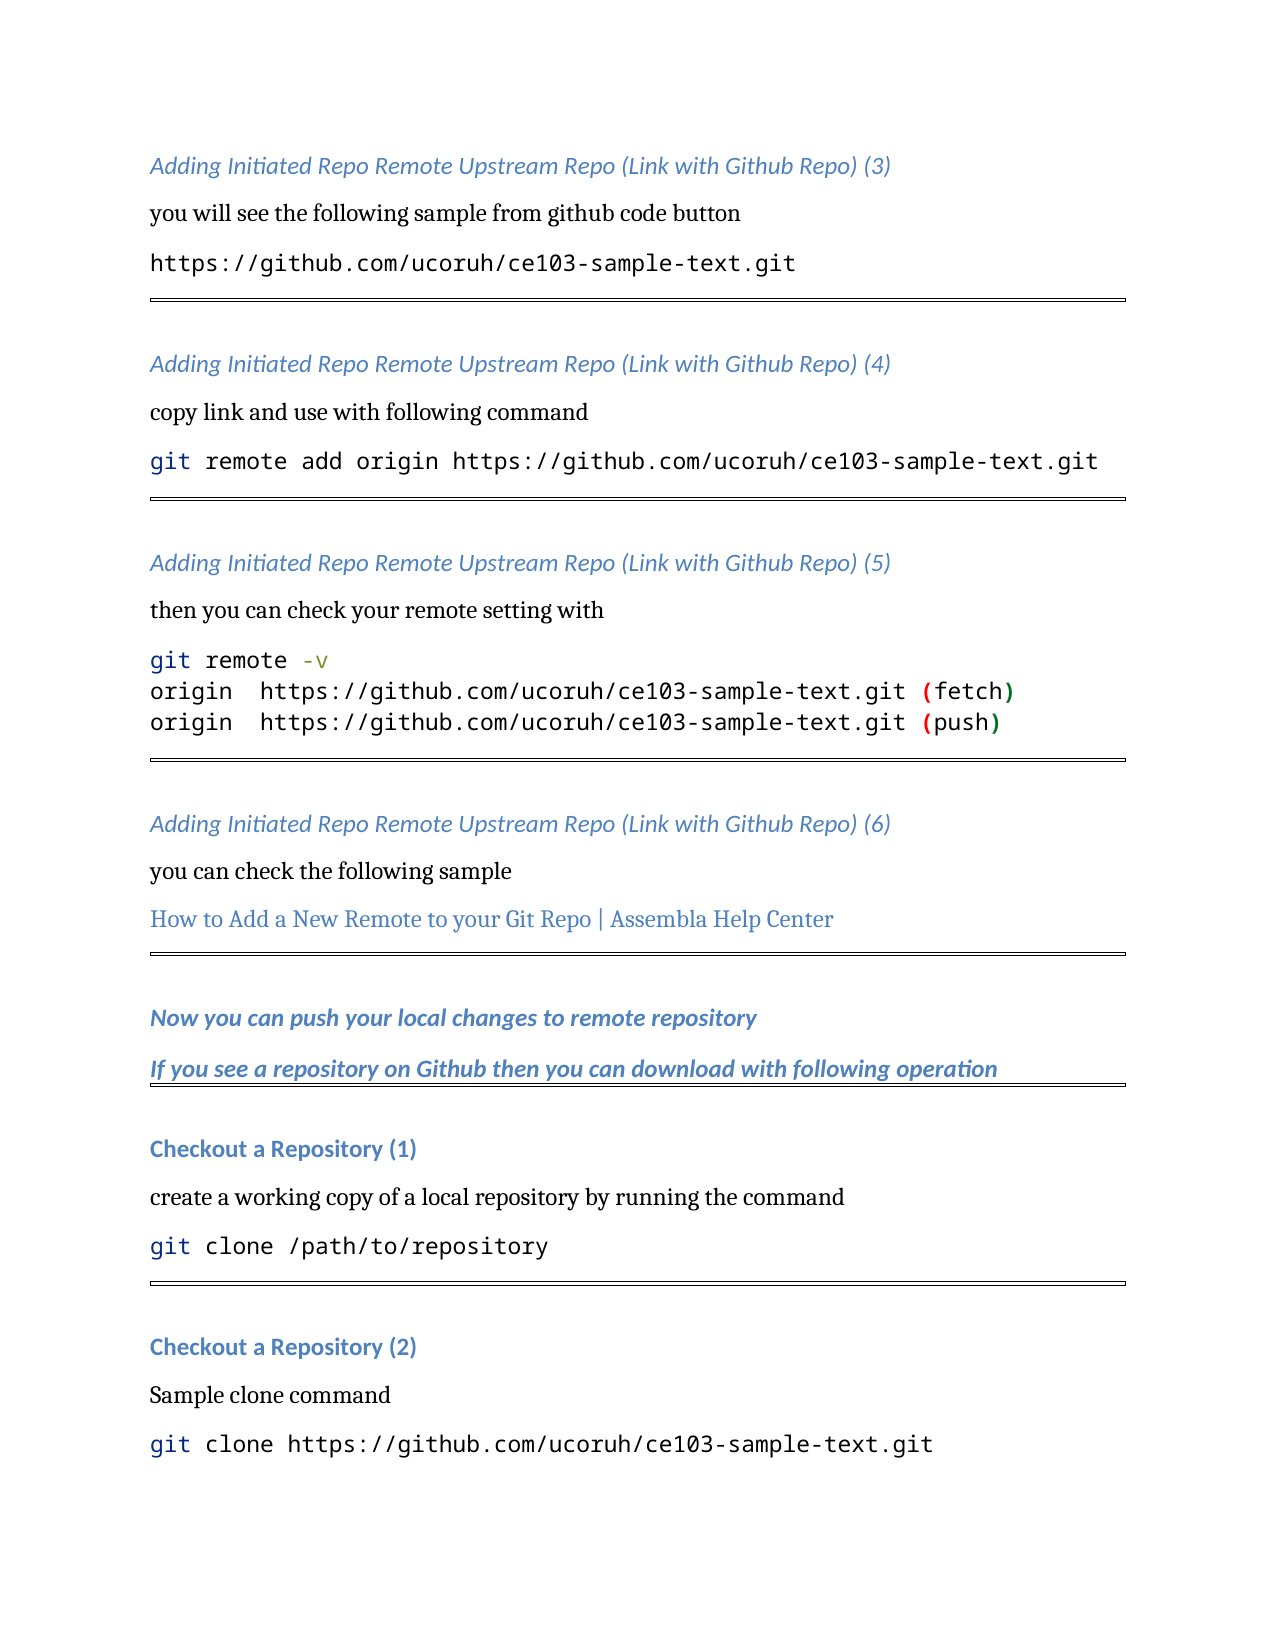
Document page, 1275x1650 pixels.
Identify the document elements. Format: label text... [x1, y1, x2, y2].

text https://github.com/ucoruh/ce103-sample-text.git [150, 247, 1125, 278]
text copy link and use with following command [150, 398, 1125, 426]
text then you can check your remote setting with [150, 596, 1125, 625]
text How to Add a New Remote to your Git Repo | Assembla Help Center [150, 904, 1125, 933]
text git remote add origin https://github.com/ucoruh/ce103-sample-text.git [150, 445, 1125, 476]
text git clone https://github.com/ucoruh/ce103-sample-text.git [150, 1428, 1125, 1459]
subtitle Checkout a Repository (2) [150, 1332, 1125, 1362]
text you will see the following sample from github code button [150, 199, 1125, 228]
subtitle Adding Initiated Repo Remote Upstream Repo (Link with Github Repo) (3) [150, 150, 1125, 181]
subtitle Now you can push your local changes to remote repository [150, 1002, 1125, 1032]
text you can check the following sample [150, 857, 1125, 886]
subtitle Adding Initiated Repo Remote Upstream Repo (Link with Github Repo) (4) [150, 348, 1125, 379]
subtitle Adding Initiated Repo Remote Upstream Repo (Link with Github Repo) (6) [150, 808, 1125, 838]
subtitle Adding Initiated Repo Remote Upstream Repo (Link with Github Repo) (5) [150, 547, 1125, 577]
subtitle If you see a repository on Github then you can download with following operation [150, 1053, 1125, 1083]
subtitle Checkout a Repository (1) [150, 1133, 1125, 1164]
text Sample clone command [150, 1381, 1125, 1409]
text git clone /path/to/repository [150, 1230, 1125, 1261]
text git remote -v origin https://github.com/ucoruh/ce103-sample-text.git (fetch) origin https://github.com/ucoruh/ce103-sample-text.git (push) [150, 644, 1125, 737]
text create a working copy of a local repository by running the command [150, 1182, 1125, 1211]
